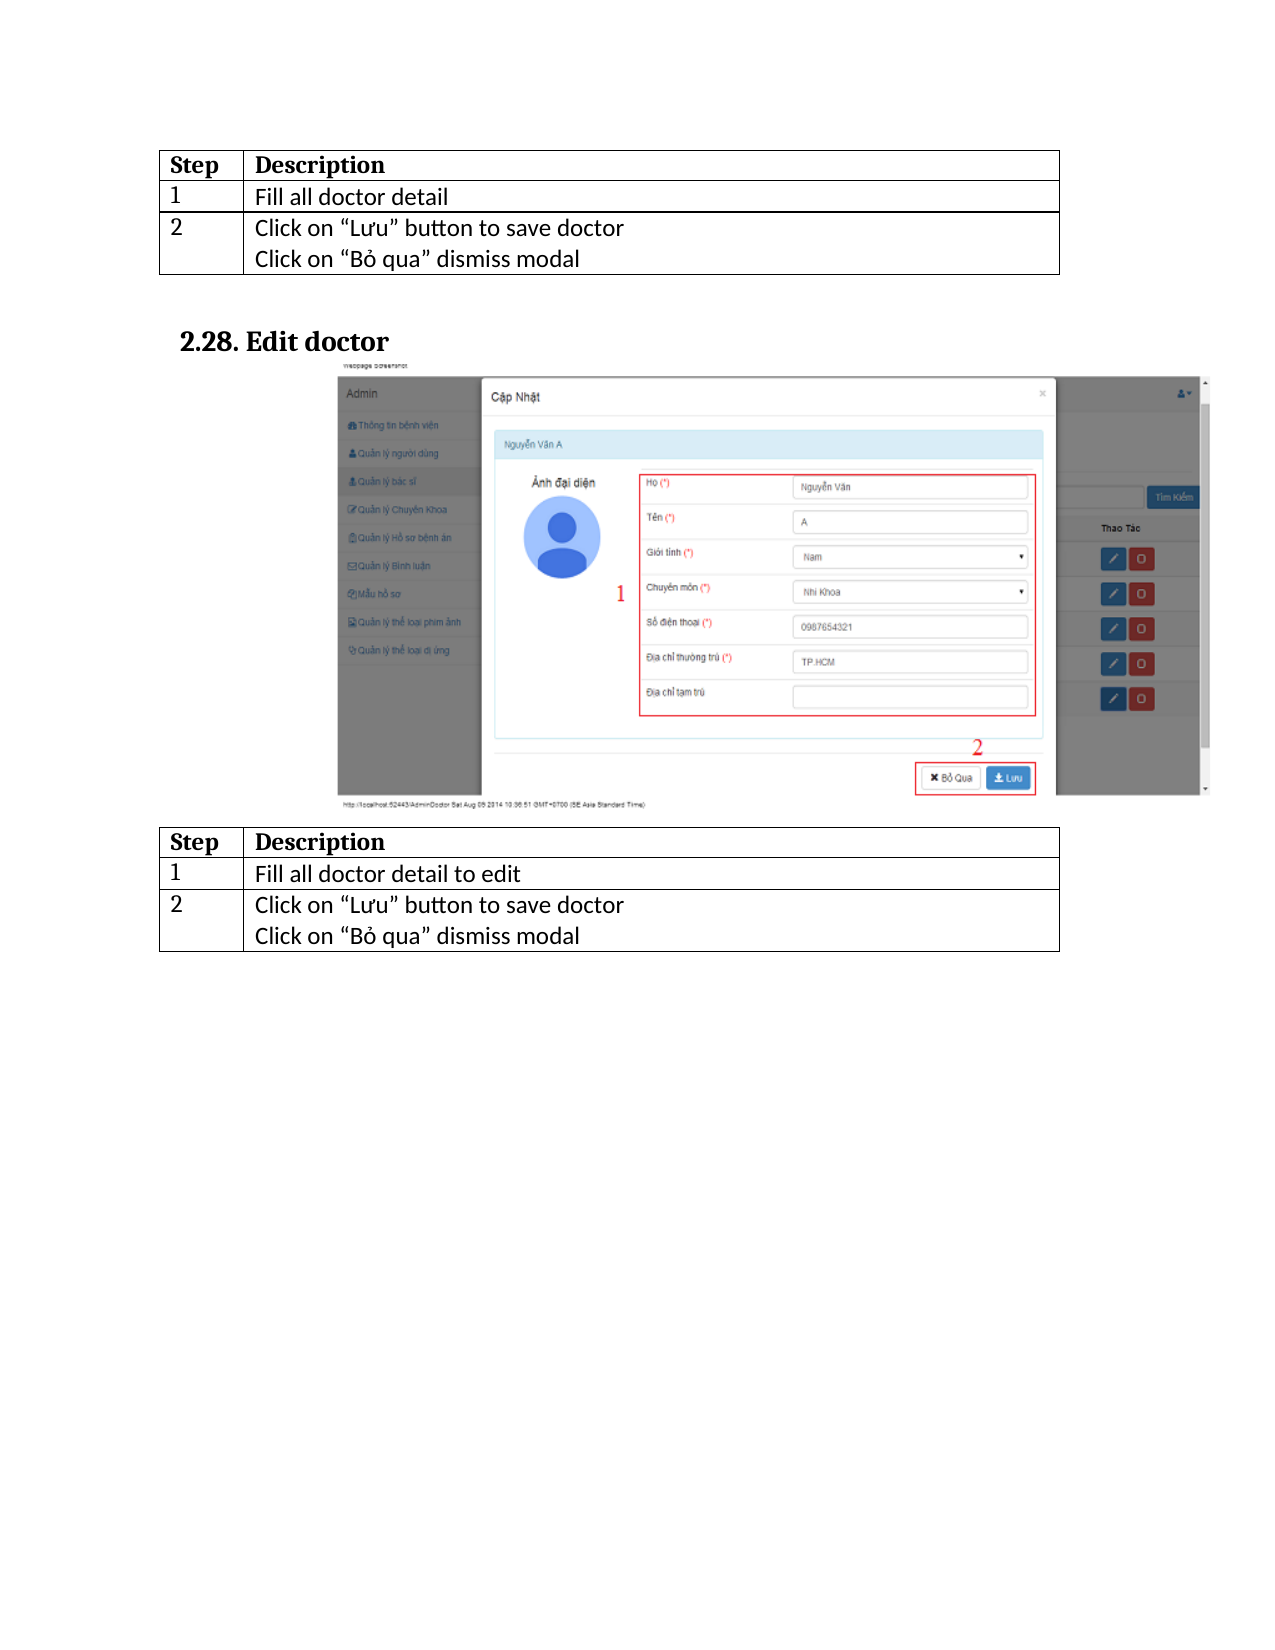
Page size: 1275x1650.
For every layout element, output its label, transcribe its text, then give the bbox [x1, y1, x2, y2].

table_cell 1 [160, 858, 243, 888]
table_cell 2 [160, 890, 243, 951]
table_cell Click on “Lưu” button to save doctor Click on “Bỏ qua” dismiss modal [244, 213, 1059, 273]
table_cell Fill all doctor detail to edit [244, 858, 1059, 888]
table_header Description [244, 151, 1059, 180]
picture [337, 364, 1210, 809]
table_cell Fill all doctor detail [244, 181, 1059, 211]
subtitle Edit doctor [180, 326, 1125, 359]
table_header Step [160, 828, 243, 857]
table_cell 1 [160, 181, 243, 211]
table_header Step [160, 151, 243, 180]
table_cell 2 [160, 213, 243, 273]
table_cell Click on “Lưu” button to save doctor Click on “Bỏ qua” dismiss modal [244, 890, 1059, 951]
table_header Description [244, 828, 1059, 857]
